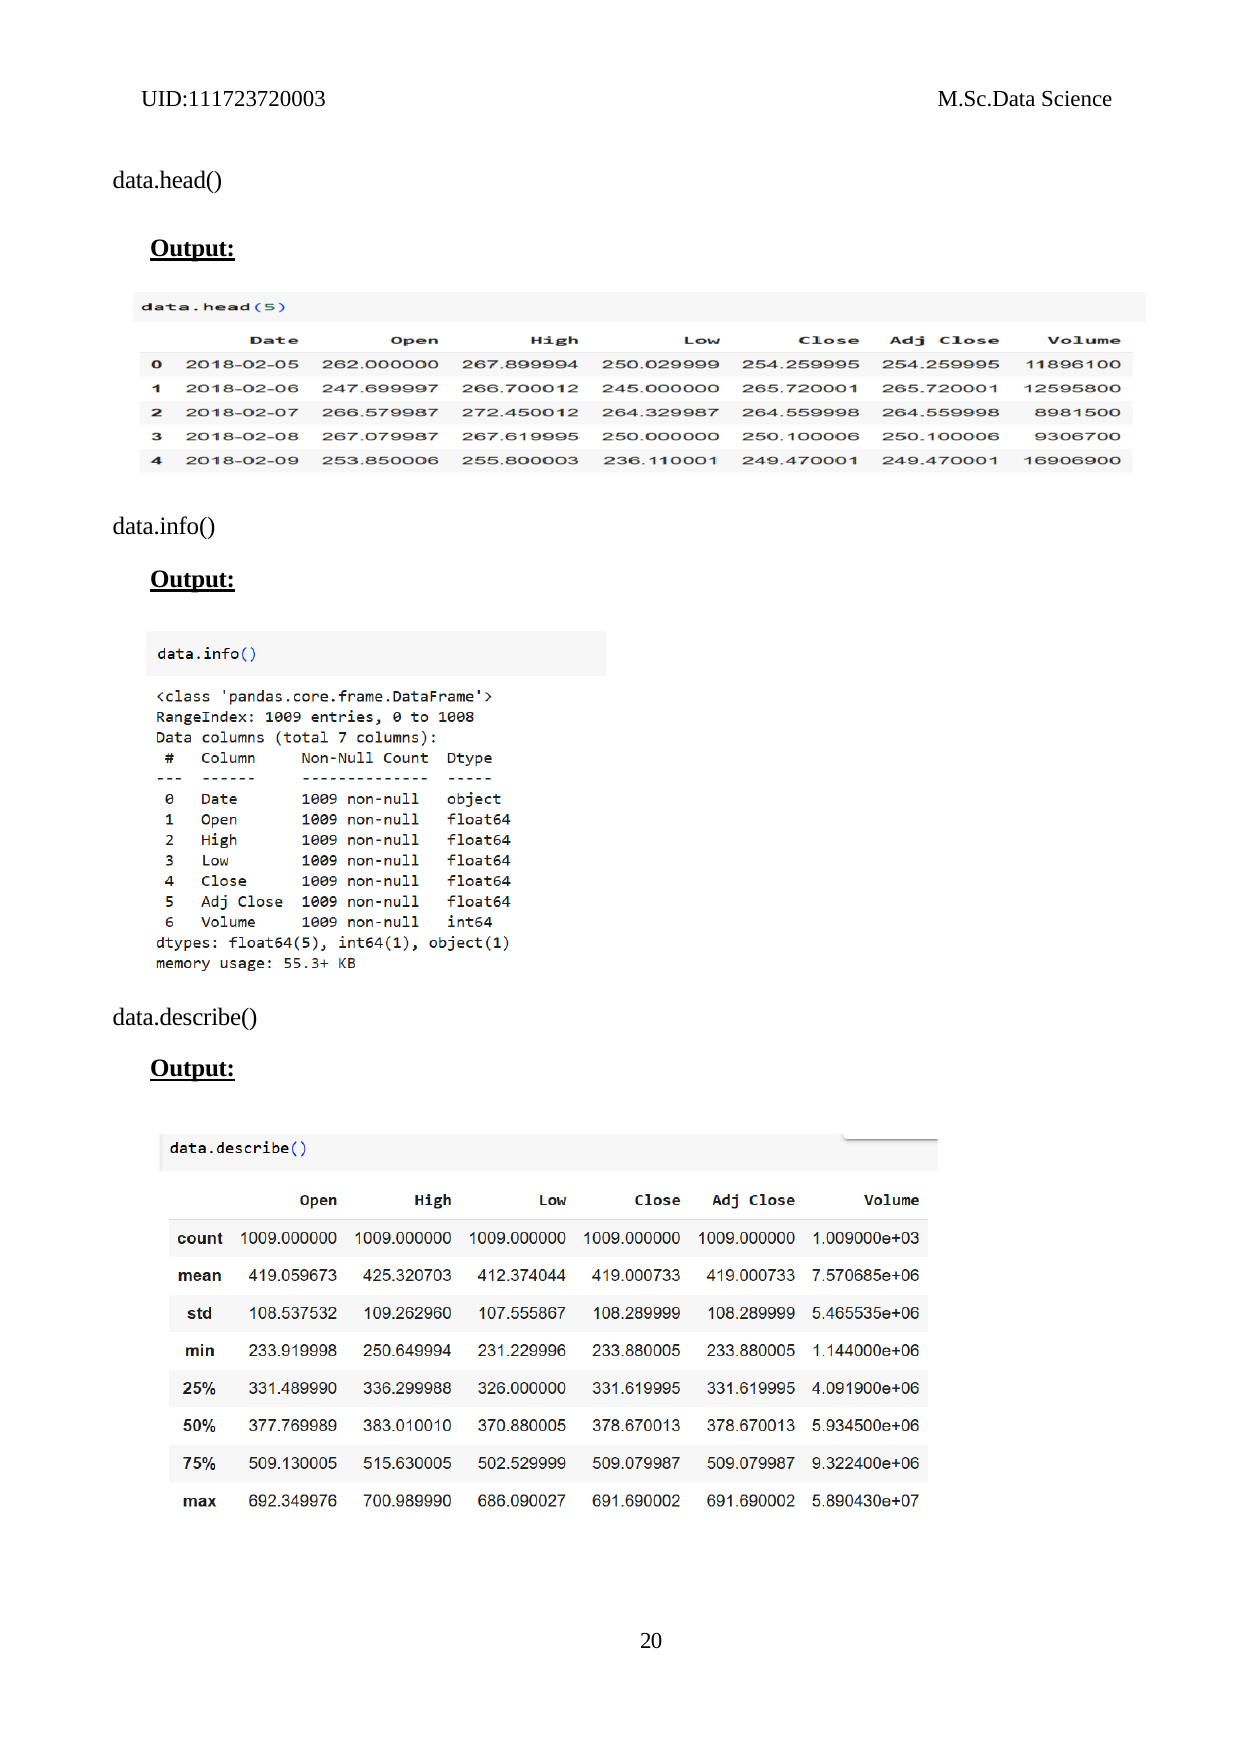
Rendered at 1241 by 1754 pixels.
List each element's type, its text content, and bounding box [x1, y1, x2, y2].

subtitle Output: [150, 233, 1203, 262]
picture [146, 631, 607, 982]
text data.info() [112, 511, 1203, 540]
picture [159, 1134, 938, 1518]
picture [133, 292, 1146, 477]
subtitle Output: [150, 1053, 1203, 1082]
text data.head() [112, 165, 1203, 193]
subtitle Output: [150, 564, 1203, 593]
